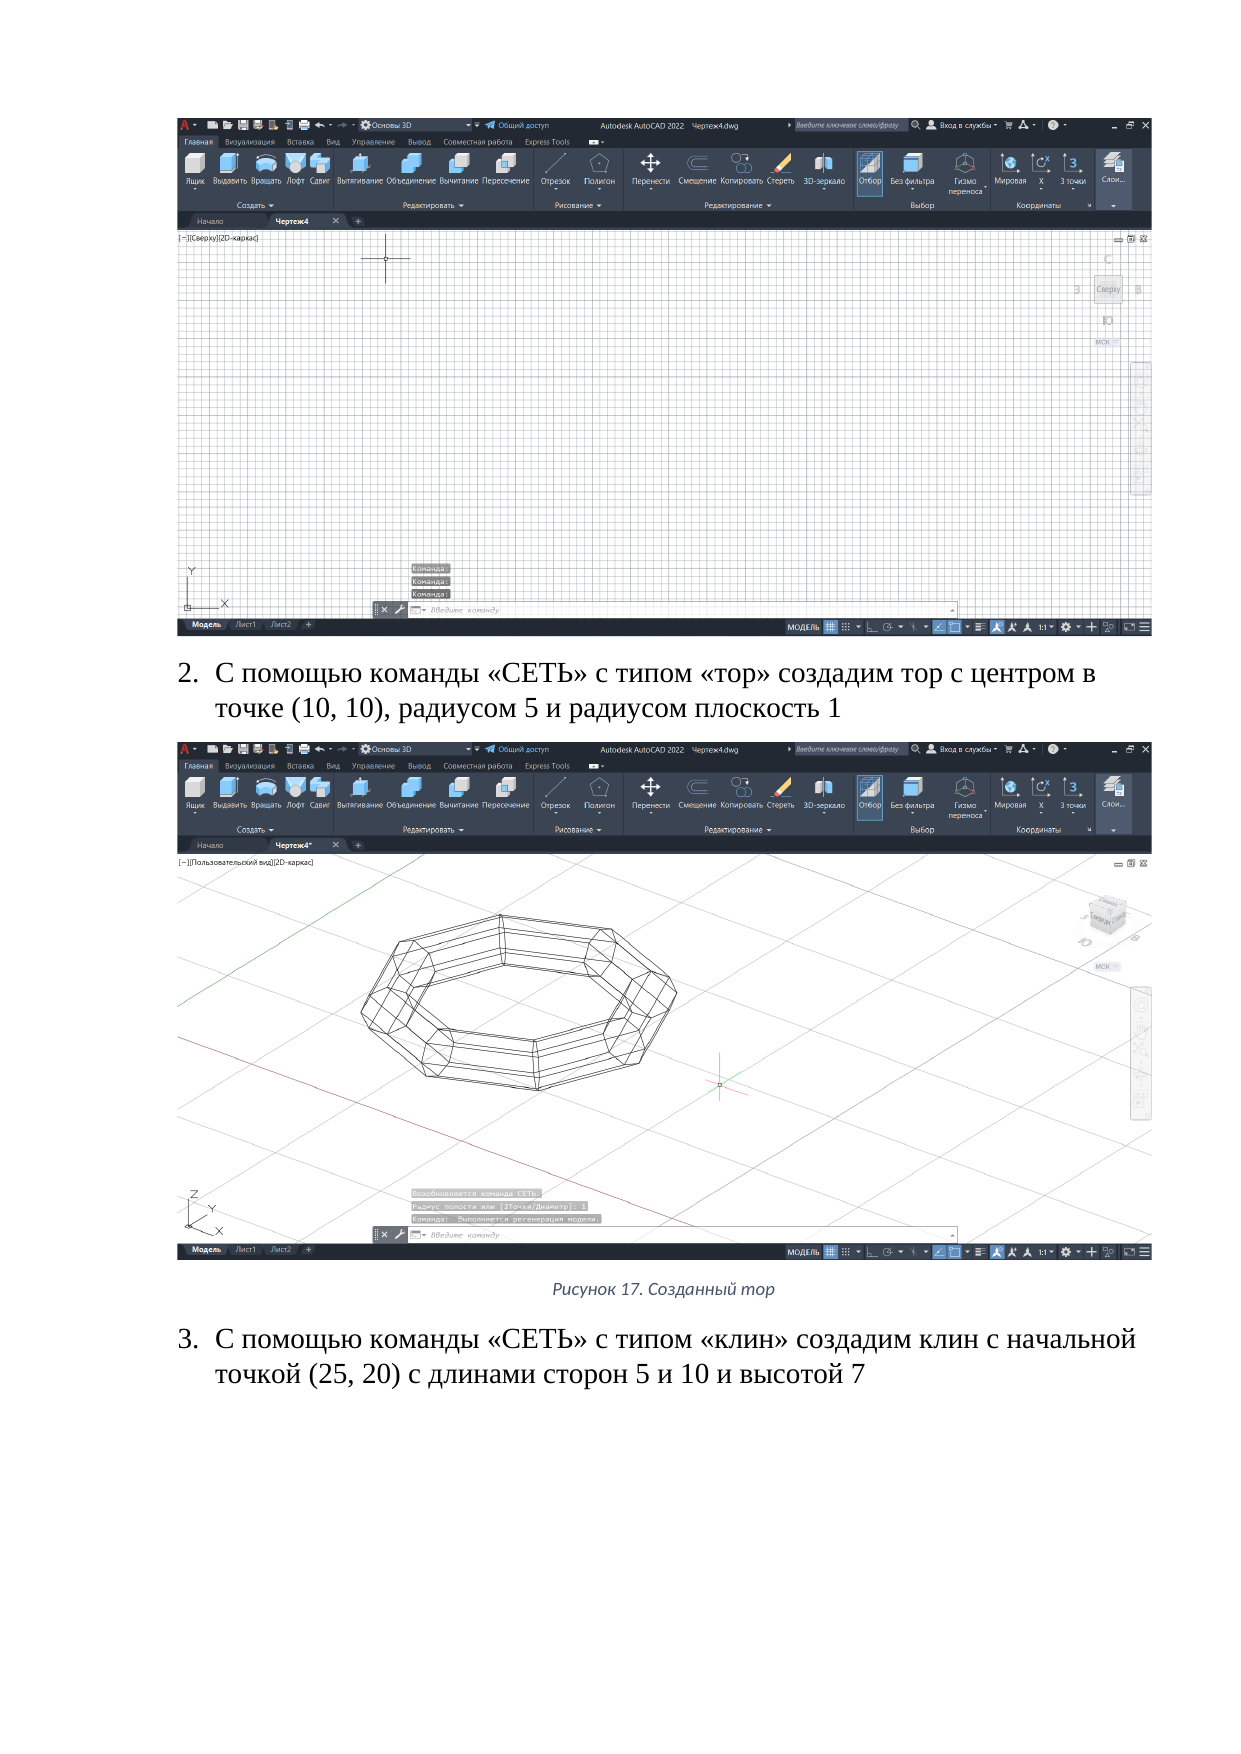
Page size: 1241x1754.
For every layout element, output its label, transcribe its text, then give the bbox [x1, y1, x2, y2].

picture [177, 742, 1152, 1260]
list С помощью команды «СЕТЬ» с типом «клин» создадим клин с начальной точкой (25, 20) с длинами сторон 5 и 10 и высотой 7 [177, 1321, 1152, 1390]
text Рисунок 17. Созданный тор [177, 1277, 1152, 1300]
picture [177, 118, 1152, 637]
list С помощью команды «СЕТЬ» с типом «тор» создадим тор с центром в точке (10, 10), радиусом 5 и радиусом плоскость 1 [177, 655, 1152, 724]
